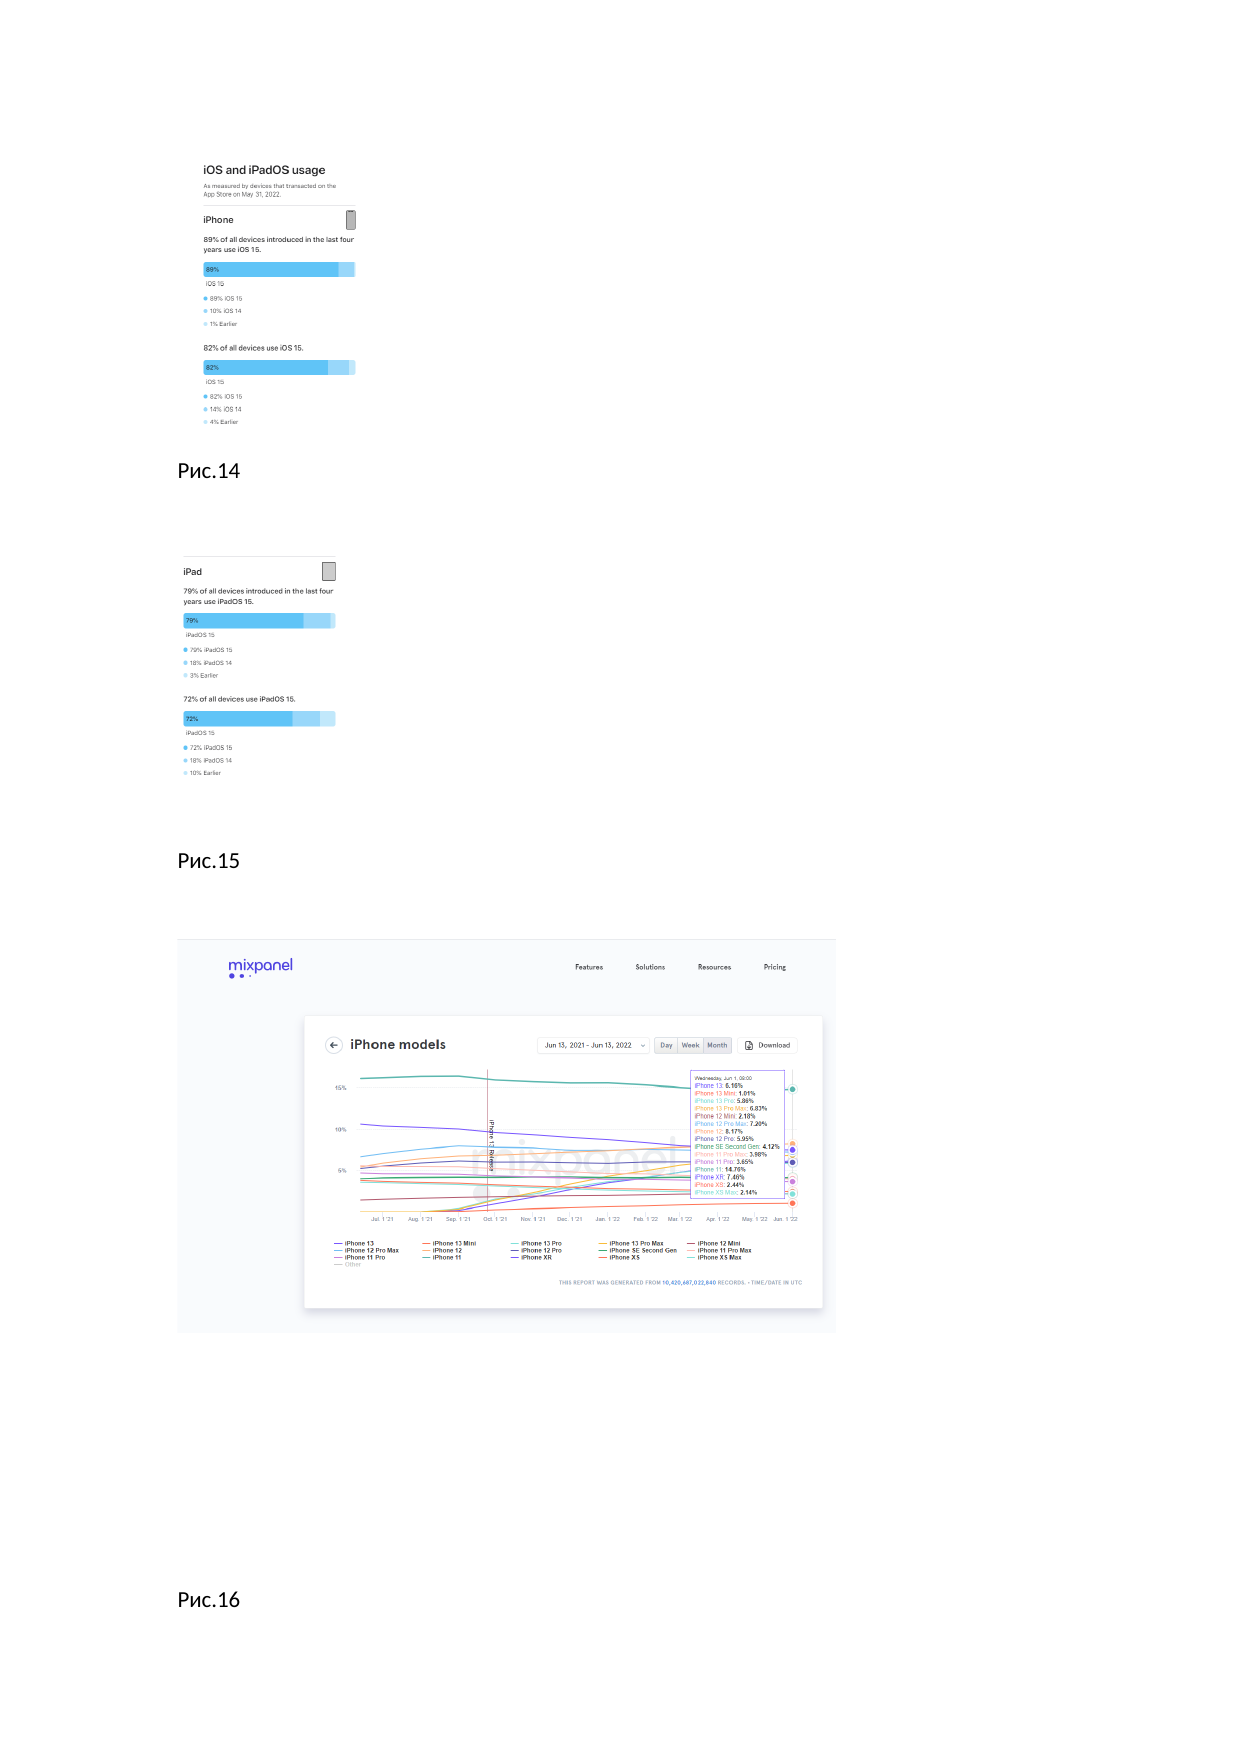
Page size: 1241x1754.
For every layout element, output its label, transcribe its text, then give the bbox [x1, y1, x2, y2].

text Рис.15 [177, 846, 1152, 874]
picture [177, 939, 836, 1333]
picture [177, 550, 354, 827]
picture [177, 118, 397, 438]
text Рис.16 [177, 1586, 1152, 1614]
text Рис.14 [177, 456, 1152, 484]
